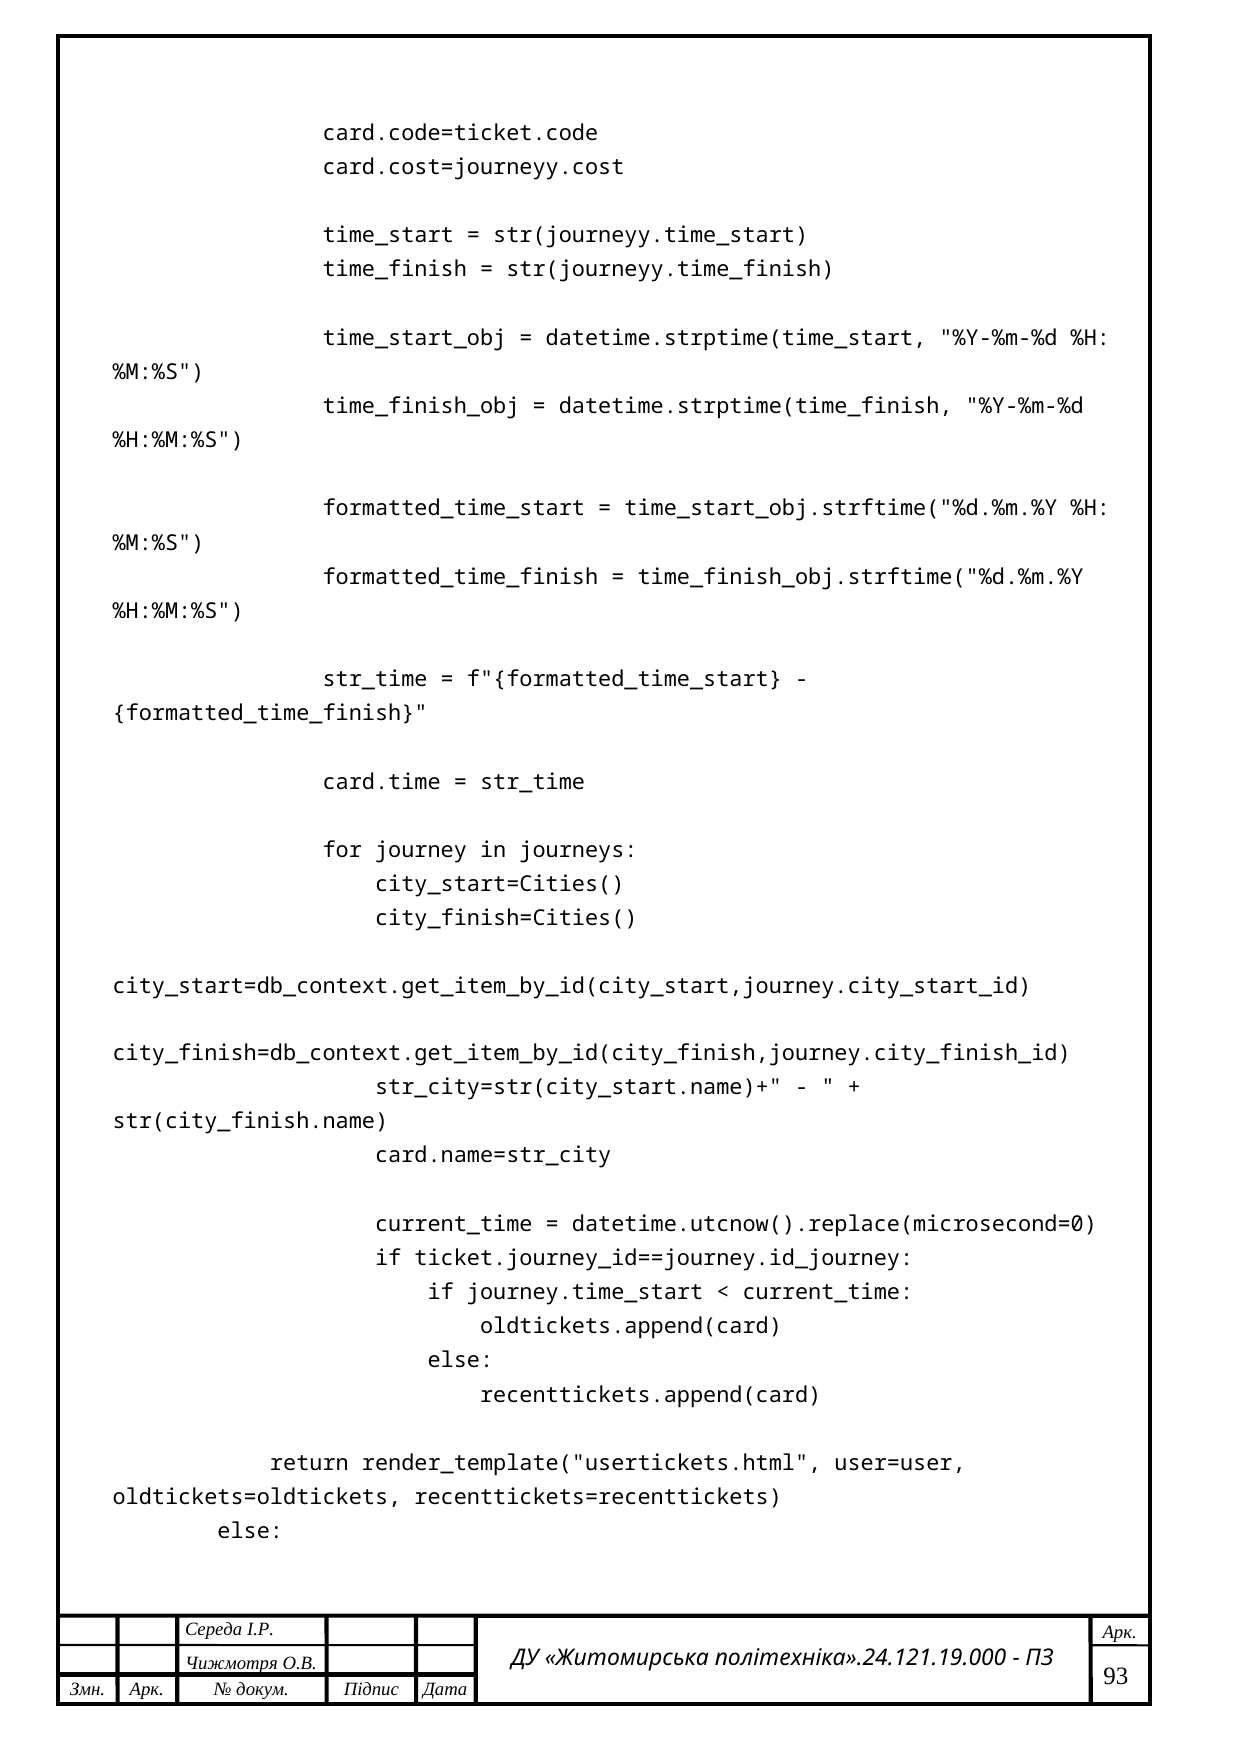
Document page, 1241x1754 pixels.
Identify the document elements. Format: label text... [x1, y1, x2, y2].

text city_start=db_context.get_item_by_id(city_start,journey.city_start_id) [112, 937, 1128, 999]
text for journey in journeys: [112, 834, 1128, 864]
text city_start=Cities() [112, 868, 1128, 898]
text current_time = datetime.utcnow().replace(microsecond=0) [112, 1208, 1128, 1238]
text if journey.time_start < current_time: [112, 1276, 1128, 1306]
text time_start = str(journeyy.time_start) [112, 219, 1128, 249]
text str_city=str(city_start.name)+" - " + str(city_finish.name) [112, 1071, 1128, 1135]
text oldtickets.append(card) [112, 1310, 1128, 1340]
text else: [112, 1515, 1128, 1545]
text card.cost=journeyy.cost [112, 151, 1128, 181]
text time_start_obj = datetime.strptime(time_start, "%Y-%m-%d %H:%M:%S") [112, 322, 1128, 386]
text str_time = f"{formatted_time_start} - {formatted_time_finish}" [112, 663, 1128, 727]
text card.code=ticket.code [112, 117, 1128, 146]
text card.name=str_city [112, 1139, 1128, 1169]
text formatted_time_finish = time_finish_obj.strftime("%d.%m.%Y %H:%M:%S") [112, 561, 1128, 625]
text recenttickets.append(card) [112, 1379, 1128, 1408]
text else: [112, 1344, 1128, 1374]
text city_finish=db_context.get_item_by_id(city_finish,journey.city_finish_id) [112, 1004, 1128, 1067]
text time_finish = str(journeyy.time_finish) [112, 253, 1128, 283]
text card.time = str_time [112, 766, 1128, 796]
text return render_template("usertickets.html", user=user, oldtickets=oldtickets, recenttickets=recenttickets) [112, 1447, 1128, 1511]
text city_finish=Cities() [112, 902, 1128, 932]
text if ticket.journey_id==journey.id_journey: [112, 1242, 1128, 1272]
text formatted_time_start = time_start_obj.strftime("%d.%m.%Y %H:%M:%S") [112, 492, 1128, 556]
text time_finish_obj = datetime.strptime(time_finish, "%Y-%m-%d %H:%M:%S") [112, 390, 1128, 454]
